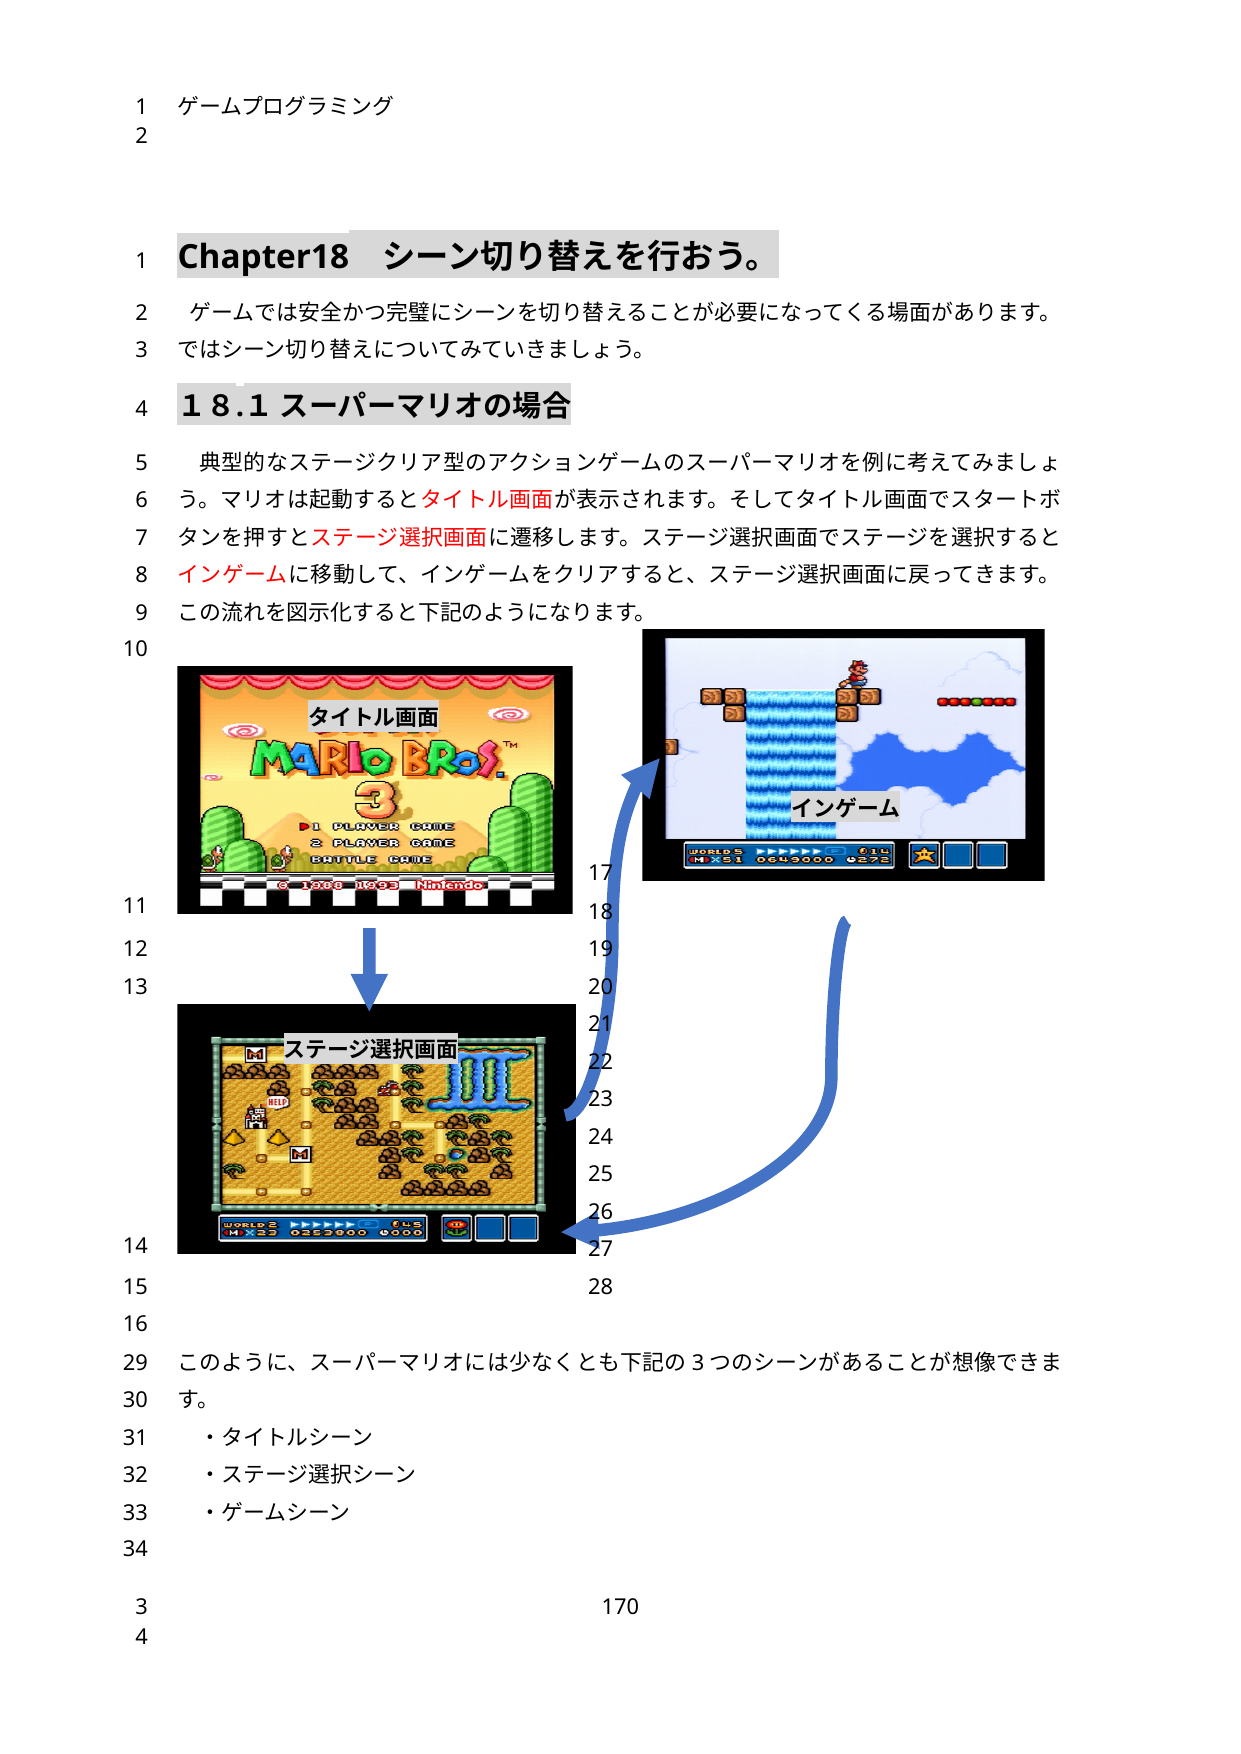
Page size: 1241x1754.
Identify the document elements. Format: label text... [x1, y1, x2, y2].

picture [177, 666, 573, 914]
text ・ステージ選択シーン [177, 1454, 1063, 1492]
picture [642, 629, 1045, 881]
text ・タイトルシーン [177, 1417, 1063, 1454]
picture [177, 1004, 576, 1254]
text 典型的なステージクリア型のアクションゲームのスーパーマリオを例に考えてみましょう。マリオは起動するとタイトル画面が表示されます。そしてタイトル画面でスタートボタンを押すとステージ選択画面に遷移します。ステージ選択画面でステージを選択するとインゲームに移動して、インゲームをクリアすると、ステージ選択画面に戻ってきます。この流れを図示化すると下記のようになります。 [177, 442, 1063, 629]
text このように、スーパーマリオには少なくとも下記の3つのシーンがあることが想像できます。 [177, 1342, 1063, 1417]
text ・ゲームシーン [177, 1492, 1063, 1529]
subtitle Chapter18 シーン切り替えを行おう。 [177, 217, 1063, 292]
text ゲームでは安全かつ完璧にシーンを切り替えることが必要になってくる場面があります。ではシーン切り替えについてみていきましょう。 [177, 292, 1063, 367]
subtitle １８.１ スーパーマリオの場合 [177, 367, 1063, 442]
